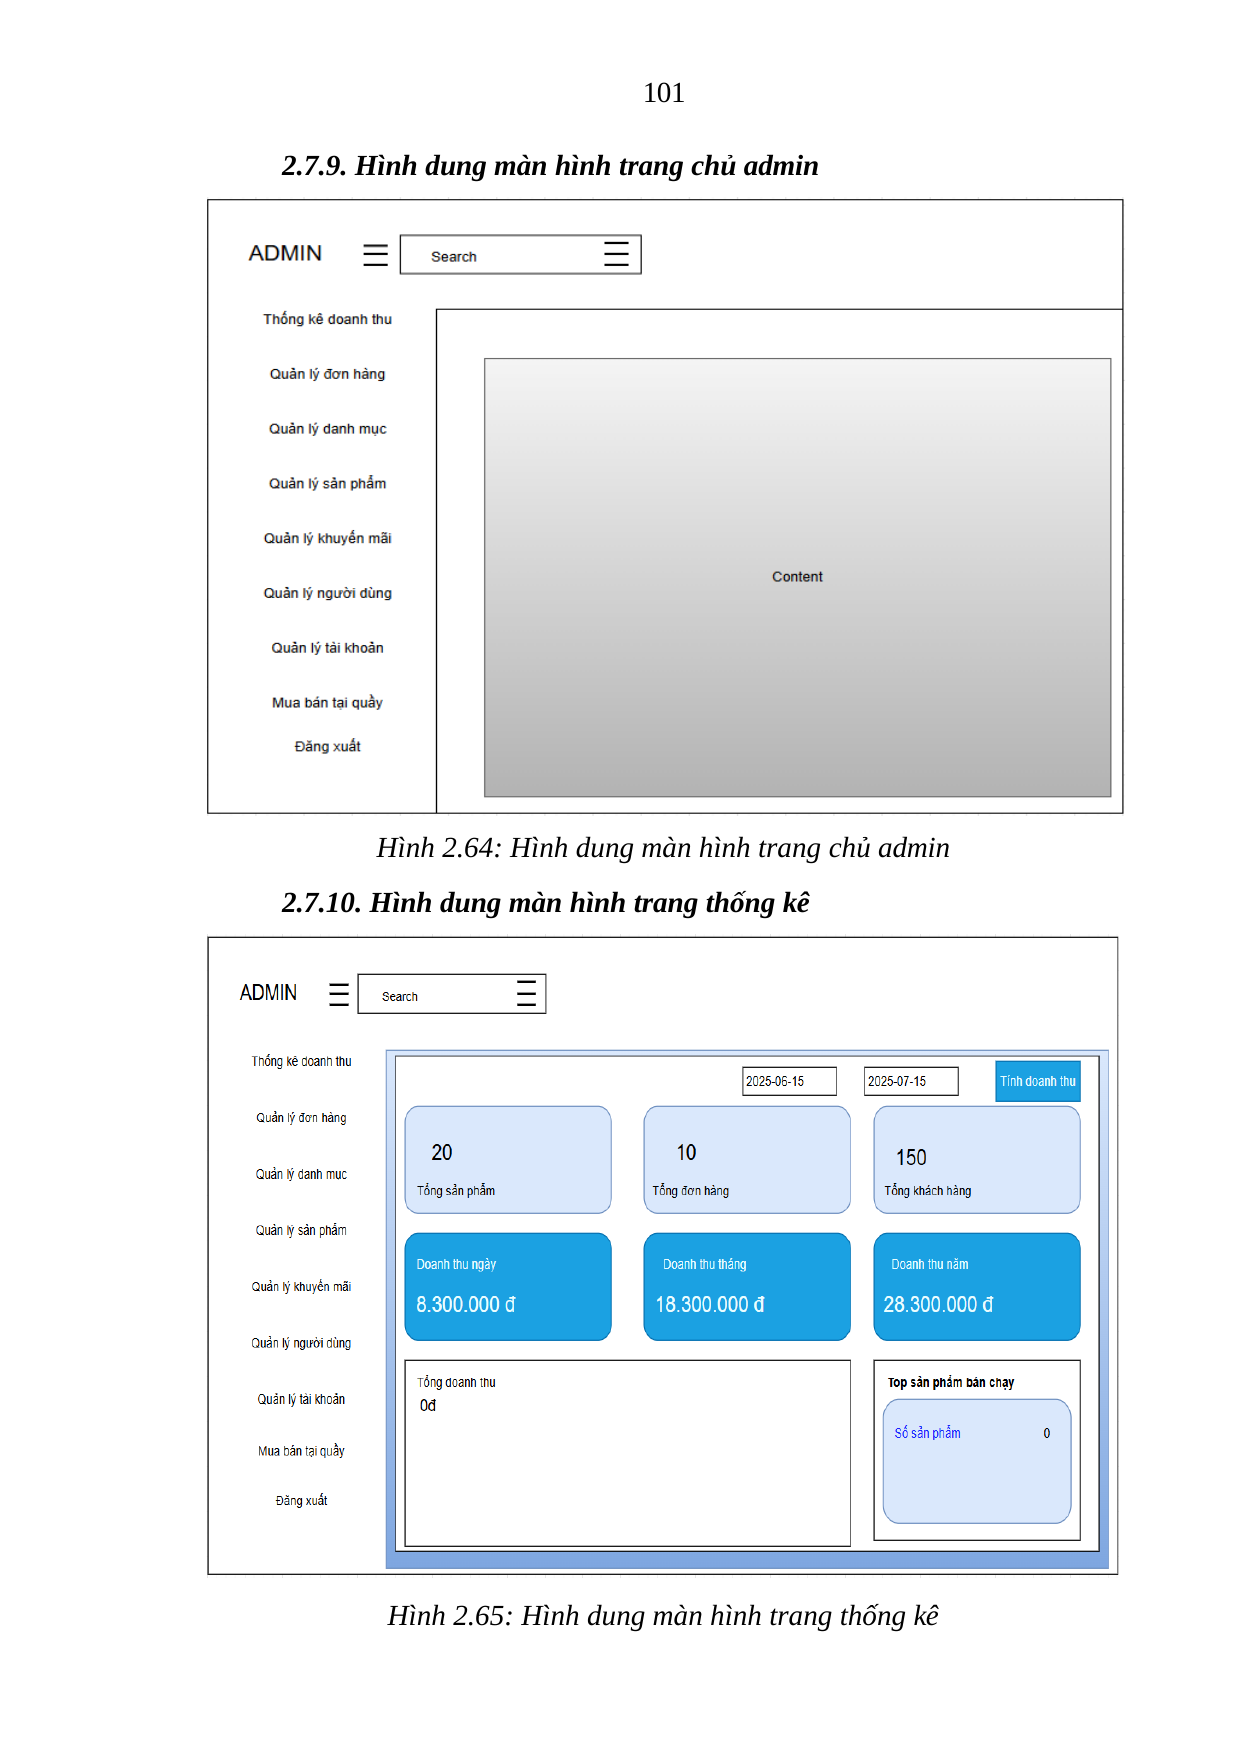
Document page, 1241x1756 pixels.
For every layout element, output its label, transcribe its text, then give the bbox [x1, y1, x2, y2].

subtitle Hình dung màn hình trang chủ admin [282, 148, 1137, 181]
text Hình 2.64: Hình dung màn hình trang chủ admin [231, 816, 1098, 864]
subtitle Hình dung màn hình trang thống kê [282, 885, 1137, 919]
text Hình 2.65: Hình dung màn hình trang thống kê [231, 1578, 1098, 1632]
picture [206, 934, 1119, 1578]
picture [206, 197, 1126, 816]
